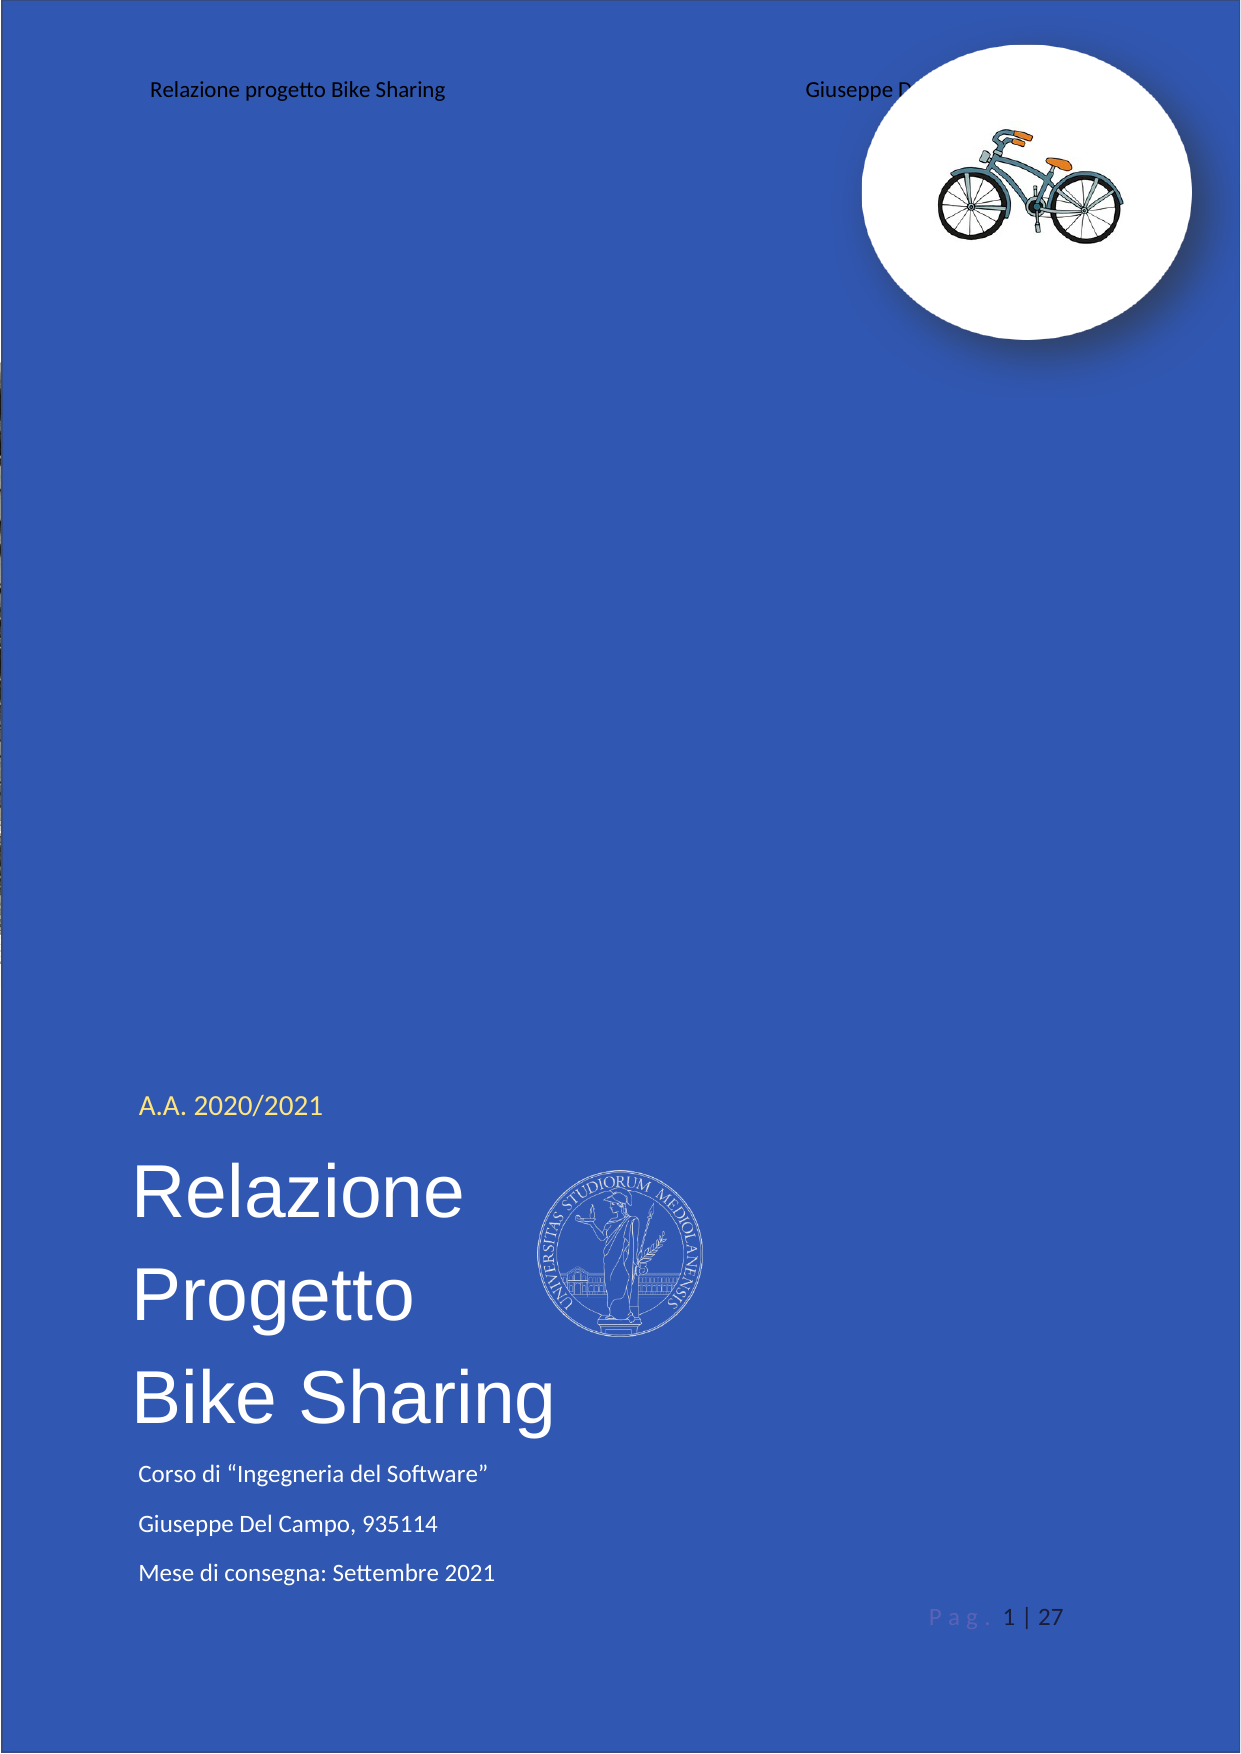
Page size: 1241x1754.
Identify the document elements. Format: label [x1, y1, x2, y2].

picture [852, 35, 1200, 351]
